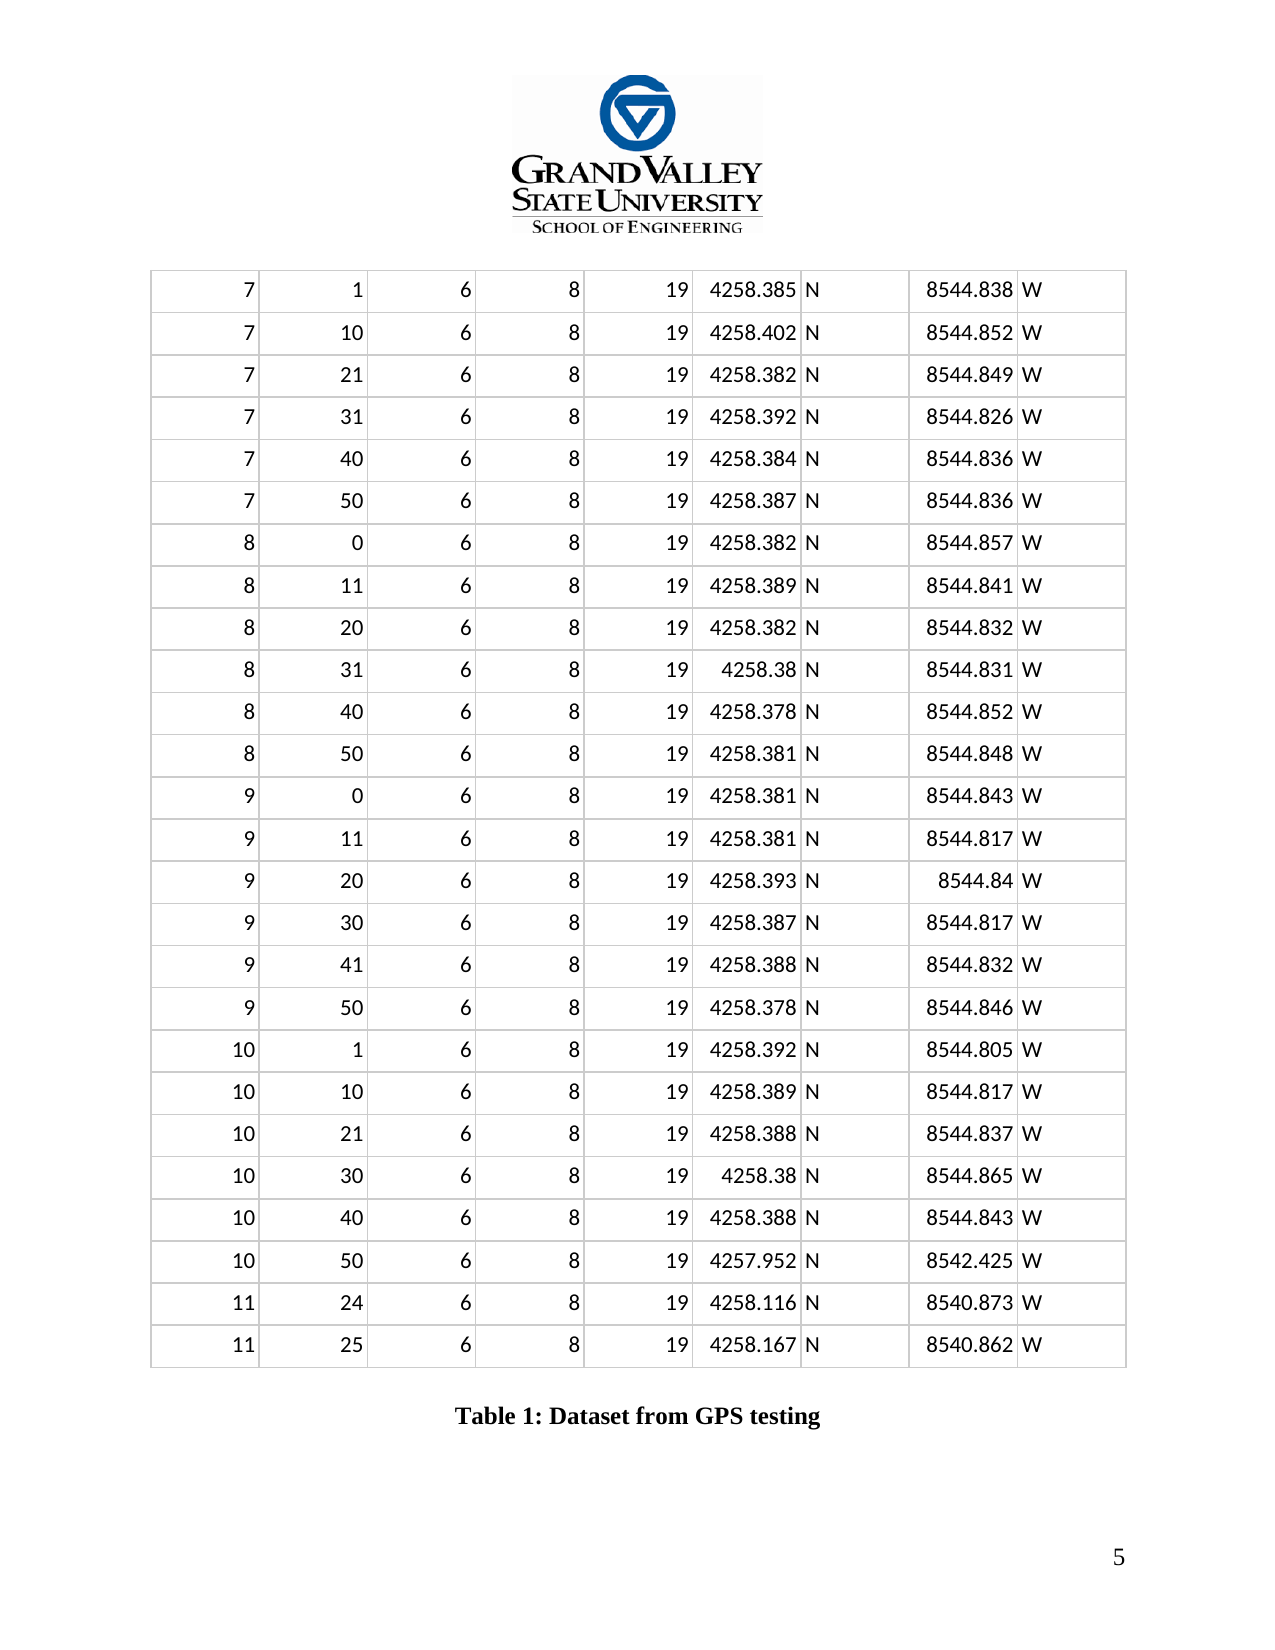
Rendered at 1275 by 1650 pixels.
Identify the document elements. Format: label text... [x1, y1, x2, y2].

table_cell 4258.384 [693, 440, 800, 481]
table_cell 8 [476, 1073, 583, 1113]
table_cell W [1018, 398, 1125, 438]
table_cell 41 [260, 946, 367, 987]
table_cell 8544.805 [910, 1031, 1017, 1071]
table_cell 50 [260, 735, 367, 776]
table_cell N [802, 356, 908, 396]
table_cell 8544.838 [910, 271, 1017, 312]
table_cell W [1018, 1284, 1125, 1324]
table_cell 9 [152, 946, 258, 987]
table_cell 4258.381 [693, 735, 800, 776]
table_cell 4257.952 [693, 1242, 800, 1282]
table_cell 4258.382 [693, 609, 800, 649]
table_cell N [802, 988, 908, 1029]
table_cell 4258.167 [693, 1326, 800, 1367]
table_cell 19 [585, 1200, 692, 1240]
table_cell 8544.826 [910, 398, 1017, 438]
table_cell 8544.832 [910, 946, 1017, 987]
table_cell 6 [368, 988, 475, 1029]
table_cell 8 [476, 778, 583, 818]
table_cell 9 [152, 862, 258, 902]
table_cell 8 [476, 313, 583, 354]
table_cell 50 [260, 988, 367, 1029]
table_cell W [1018, 904, 1125, 945]
table_cell 6 [368, 356, 475, 396]
table_cell W [1018, 1200, 1125, 1240]
table_cell 19 [585, 1031, 692, 1071]
table_cell 10 [152, 1031, 258, 1071]
table_cell 8 [476, 1157, 583, 1198]
table_cell 8544.848 [910, 735, 1017, 776]
table_cell N [802, 1031, 908, 1071]
table_cell N [802, 440, 908, 481]
picture [512, 75, 763, 233]
table_cell 30 [260, 1157, 367, 1198]
table_cell 4258.392 [693, 398, 800, 438]
table_cell W [1018, 313, 1125, 354]
table_cell 8 [476, 1242, 583, 1282]
table_cell 7 [152, 356, 258, 396]
table_cell 19 [585, 1157, 692, 1198]
table_cell 8 [476, 651, 583, 692]
table_cell 10 [152, 1242, 258, 1282]
table_cell 8544.852 [910, 693, 1017, 734]
table_cell 6 [368, 862, 475, 902]
table_cell N [802, 1326, 908, 1367]
table_cell N [802, 820, 908, 860]
table_cell 20 [260, 862, 367, 902]
table_cell 6 [368, 1115, 475, 1156]
table_cell 8544.846 [910, 988, 1017, 1029]
table_cell N [802, 609, 908, 649]
table_cell W [1018, 440, 1125, 481]
table_cell W [1018, 1157, 1125, 1198]
table_cell 8544.831 [910, 651, 1017, 692]
table_cell 19 [585, 398, 692, 438]
table_cell W [1018, 946, 1125, 987]
table_cell W [1018, 651, 1125, 692]
table_cell 8544.817 [910, 1073, 1017, 1113]
table_cell W [1018, 525, 1125, 565]
table_cell 19 [585, 1115, 692, 1156]
table_cell 8544.817 [910, 904, 1017, 945]
table_cell 4258.38 [693, 1157, 800, 1198]
table_cell 6 [368, 398, 475, 438]
table_cell 8544.849 [910, 356, 1017, 396]
table_cell 8 [476, 862, 583, 902]
table_cell 19 [585, 988, 692, 1029]
table_cell 25 [260, 1326, 367, 1367]
table_cell 19 [585, 313, 692, 354]
table_cell W [1018, 862, 1125, 902]
table_cell 4258.381 [693, 778, 800, 818]
table_cell 8544.832 [910, 609, 1017, 649]
table_cell 6 [368, 778, 475, 818]
table_cell 8540.862 [910, 1326, 1017, 1367]
table_cell 4258.393 [693, 862, 800, 902]
table_cell N [802, 946, 908, 987]
table_cell N [802, 651, 908, 692]
table_cell 8 [476, 988, 583, 1029]
table_cell 8544.841 [910, 567, 1017, 607]
table_cell 10 [260, 313, 367, 354]
table_cell 8 [476, 609, 583, 649]
table_cell 8 [152, 609, 258, 649]
table_cell W [1018, 735, 1125, 776]
table_cell 4258.387 [693, 482, 800, 523]
table_cell 19 [585, 651, 692, 692]
table_cell 8544.836 [910, 482, 1017, 523]
table_cell 11 [152, 1284, 258, 1324]
table_cell W [1018, 988, 1125, 1029]
table_cell 4258.388 [693, 1115, 800, 1156]
table_cell 8 [476, 398, 583, 438]
table_cell 9 [152, 820, 258, 860]
table_cell N [802, 398, 908, 438]
table_cell 4258.382 [693, 525, 800, 565]
table_cell 10 [152, 1157, 258, 1198]
table_cell N [802, 693, 908, 734]
table_cell 8 [152, 525, 258, 565]
table_cell 19 [585, 693, 692, 734]
table_cell 31 [260, 398, 367, 438]
table_cell W [1018, 482, 1125, 523]
table_cell N [802, 1242, 908, 1282]
table_cell 8 [476, 440, 583, 481]
table_cell 6 [368, 1200, 475, 1240]
table_cell 6 [368, 820, 475, 860]
table_cell 4258.116 [693, 1284, 800, 1324]
table_cell 4258.388 [693, 1200, 800, 1240]
table_cell 8 [476, 525, 583, 565]
table_cell 8544.84 [910, 862, 1017, 902]
table_cell 0 [260, 525, 367, 565]
table_cell 6 [368, 904, 475, 945]
table_cell 19 [585, 862, 692, 902]
table_cell 31 [260, 651, 367, 692]
table_cell W [1018, 1031, 1125, 1071]
table_cell 11 [260, 820, 367, 860]
table_cell 19 [585, 356, 692, 396]
table_cell 30 [260, 904, 367, 945]
table_cell 8544.857 [910, 525, 1017, 565]
table_cell 20 [260, 609, 367, 649]
table_cell 8544.837 [910, 1115, 1017, 1156]
table_cell N [802, 525, 908, 565]
table_cell 21 [260, 1115, 367, 1156]
table_cell 4258.389 [693, 567, 800, 607]
table_cell 7 [152, 482, 258, 523]
table_cell N [802, 735, 908, 776]
table_cell 10 [152, 1073, 258, 1113]
table_cell 11 [152, 1326, 258, 1367]
table_cell 6 [368, 271, 475, 312]
table_cell W [1018, 1115, 1125, 1156]
table_cell W [1018, 693, 1125, 734]
table_cell 8 [152, 651, 258, 692]
table_cell 6 [368, 440, 475, 481]
table_cell 6 [368, 693, 475, 734]
table_cell 8 [476, 482, 583, 523]
table_cell 8 [476, 1031, 583, 1071]
table_cell 4258.378 [693, 693, 800, 734]
table_cell 7 [152, 398, 258, 438]
table_cell 50 [260, 482, 367, 523]
table_cell 19 [585, 1073, 692, 1113]
table_cell 19 [585, 525, 692, 565]
table_cell 8 [476, 356, 583, 396]
table_cell 8544.865 [910, 1157, 1017, 1198]
table_cell N [802, 271, 908, 312]
table_cell 19 [585, 609, 692, 649]
table_cell 9 [152, 778, 258, 818]
table_cell N [802, 1157, 908, 1198]
table_cell 6 [368, 946, 475, 987]
table_cell 4258.388 [693, 946, 800, 987]
table_cell 6 [368, 609, 475, 649]
table_cell 19 [585, 1326, 692, 1367]
table_cell 4258.382 [693, 356, 800, 396]
table_cell 6 [368, 567, 475, 607]
table_cell 6 [368, 651, 475, 692]
table_cell 6 [368, 525, 475, 565]
table_cell 19 [585, 904, 692, 945]
table_cell 19 [585, 820, 692, 860]
table_cell 6 [368, 735, 475, 776]
table_cell 8544.843 [910, 778, 1017, 818]
table_cell W [1018, 1326, 1125, 1367]
table_cell N [802, 567, 908, 607]
table_cell N [802, 1284, 908, 1324]
table_cell 6 [368, 313, 475, 354]
table_cell 6 [368, 1031, 475, 1071]
table_cell N [802, 778, 908, 818]
table_cell 6 [368, 1157, 475, 1198]
table_cell 10 [152, 1115, 258, 1156]
table_cell 6 [368, 1326, 475, 1367]
table_cell 40 [260, 1200, 367, 1240]
table_cell N [802, 482, 908, 523]
table_cell N [802, 1200, 908, 1240]
table_cell 19 [585, 735, 692, 776]
table_cell 8 [152, 735, 258, 776]
table_cell 8 [152, 693, 258, 734]
table_cell 1 [260, 1031, 367, 1071]
table_cell 19 [585, 440, 692, 481]
table_cell 19 [585, 567, 692, 607]
table_cell 19 [585, 271, 692, 312]
table_cell 10 [152, 1200, 258, 1240]
table_cell W [1018, 356, 1125, 396]
table_cell 6 [368, 1242, 475, 1282]
table_cell 4258.389 [693, 1073, 800, 1113]
table_cell N [802, 313, 908, 354]
table_cell 8 [152, 567, 258, 607]
table_cell 8 [476, 904, 583, 945]
table_cell W [1018, 820, 1125, 860]
table_cell 4258.38 [693, 651, 800, 692]
table_cell N [802, 862, 908, 902]
table_cell 0 [260, 778, 367, 818]
table_cell 8 [476, 820, 583, 860]
table_cell 11 [260, 567, 367, 607]
table_cell 8 [476, 693, 583, 734]
table_cell 8 [476, 1326, 583, 1367]
table_cell 8544.852 [910, 313, 1017, 354]
table_cell 40 [260, 693, 367, 734]
table_cell 8544.817 [910, 820, 1017, 860]
table_cell 7 [152, 440, 258, 481]
table_cell 19 [585, 482, 692, 523]
table_cell 19 [585, 1284, 692, 1324]
table_cell W [1018, 609, 1125, 649]
table_cell W [1018, 271, 1125, 312]
table_cell 7 [152, 271, 258, 312]
table_cell 8544.843 [910, 1200, 1017, 1240]
table_cell W [1018, 1242, 1125, 1282]
table_cell 9 [152, 904, 258, 945]
table_cell 8540.873 [910, 1284, 1017, 1324]
table_cell 6 [368, 1073, 475, 1113]
table_cell W [1018, 1073, 1125, 1113]
table_cell 8 [476, 1200, 583, 1240]
table_cell 7 [152, 313, 258, 354]
table_cell 19 [585, 778, 692, 818]
table_cell 19 [585, 1242, 692, 1282]
table_cell N [802, 1115, 908, 1156]
table_cell 8 [476, 1115, 583, 1156]
table_cell 1 [260, 271, 367, 312]
table_cell 6 [368, 482, 475, 523]
table_cell 19 [585, 946, 692, 987]
table_cell 9 [152, 988, 258, 1029]
text Table 1: Dataset from GPS testing [150, 1401, 1125, 1430]
table_cell N [802, 904, 908, 945]
table_cell 8 [476, 1284, 583, 1324]
table_cell W [1018, 567, 1125, 607]
table_cell 4258.378 [693, 988, 800, 1029]
table_cell 21 [260, 356, 367, 396]
table_cell 50 [260, 1242, 367, 1282]
table_cell 40 [260, 440, 367, 481]
table_cell 4258.392 [693, 1031, 800, 1071]
table_cell 8544.836 [910, 440, 1017, 481]
table_cell 6 [368, 1284, 475, 1324]
table_cell 8542.425 [910, 1242, 1017, 1282]
table_cell 8 [476, 735, 583, 776]
table_cell 24 [260, 1284, 367, 1324]
table_cell W [1018, 778, 1125, 818]
table_cell 8 [476, 271, 583, 312]
table_cell 8 [476, 946, 583, 987]
table_cell 10 [260, 1073, 367, 1113]
table_cell 4258.381 [693, 820, 800, 860]
table_cell 8 [476, 567, 583, 607]
table_cell 4258.387 [693, 904, 800, 945]
table_cell 4258.402 [693, 313, 800, 354]
table_cell N [802, 1073, 908, 1113]
table_cell 4258.385 [693, 271, 800, 312]
